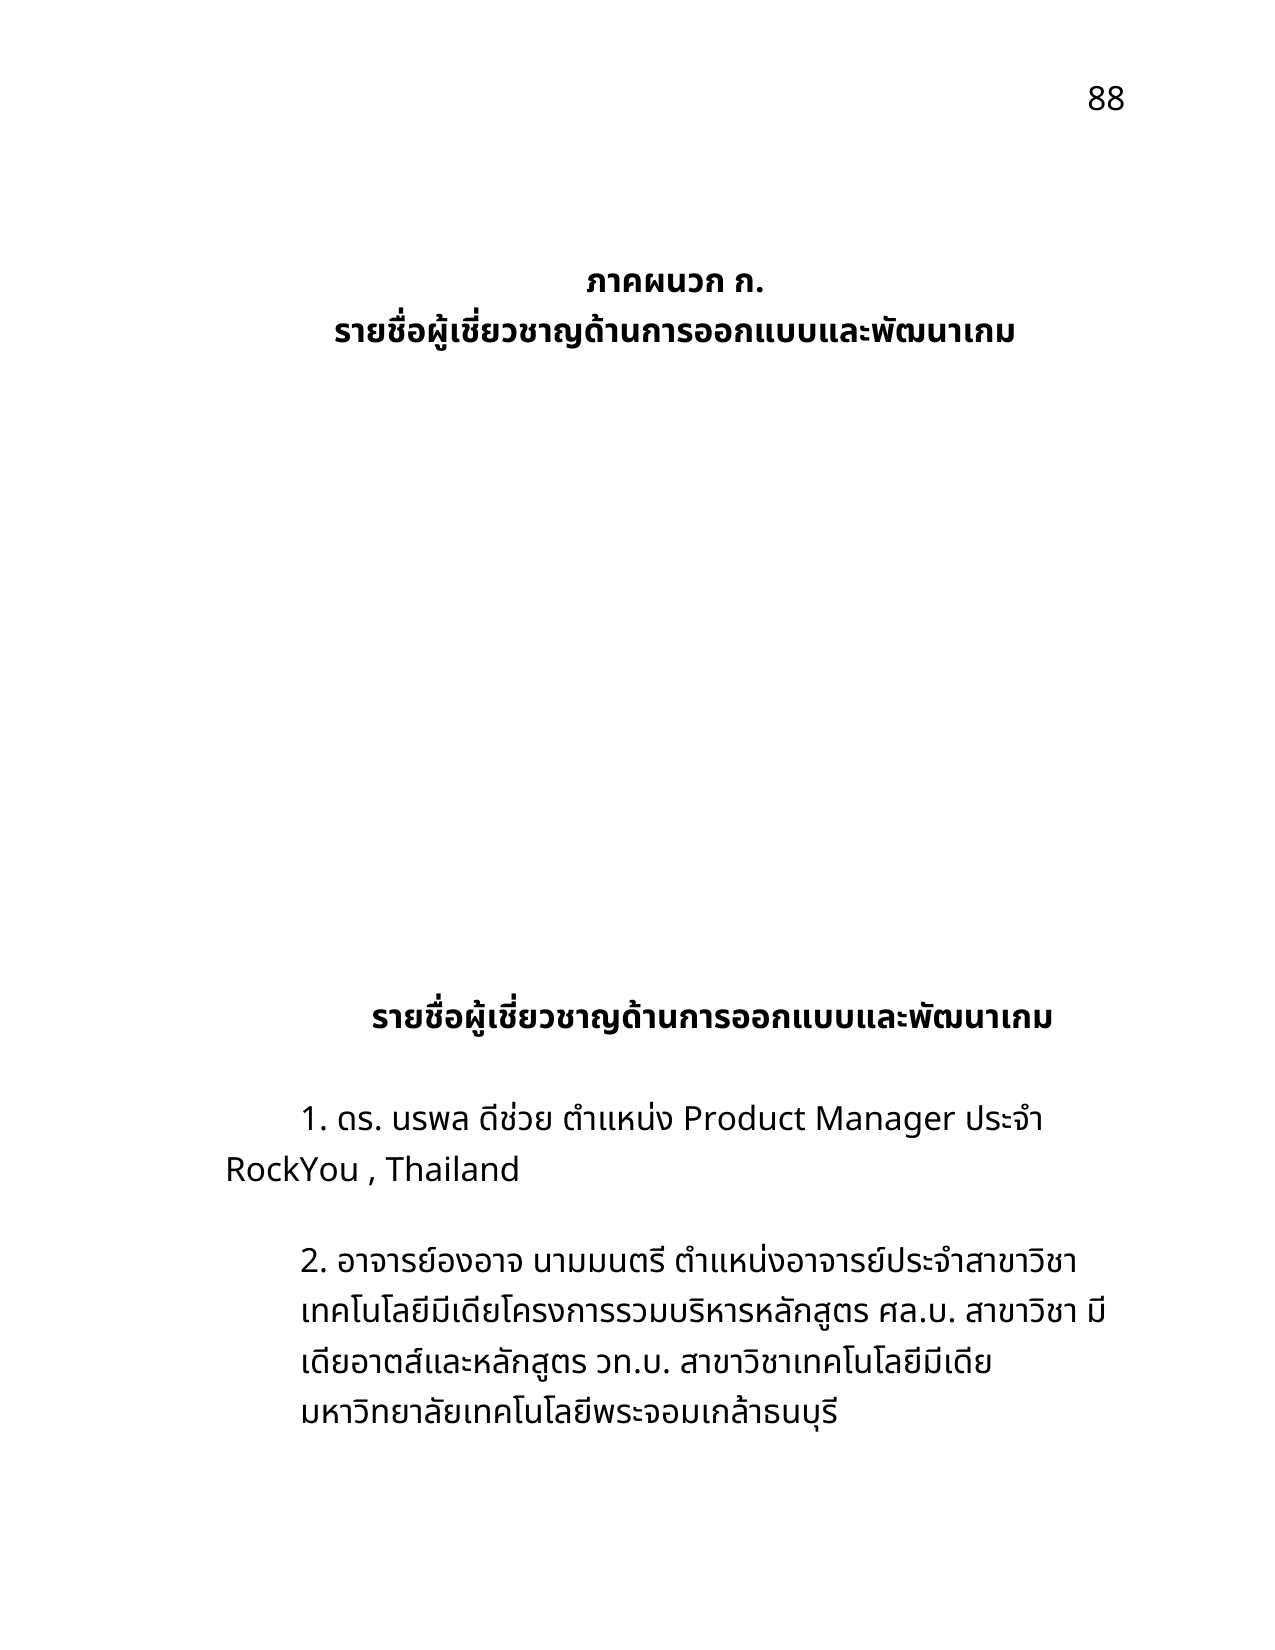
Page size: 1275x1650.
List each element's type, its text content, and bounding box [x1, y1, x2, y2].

text 1. ดร. นรพล ดีช่วย ตำแหน่ง Product Manager ประจำ RockYou , Thailand [225, 1095, 1125, 1191]
text 2. อาจารย์องอาจ นามมนตรี ตำแหน่งอาจารย์ประจำสาขาวิชาเทคโนโลยีมีเดียโครงการรวมบริหารหลักสูตร ศล.บ. สาขาวิชา มีเดียอาตส์และหลักสูตร วท.บ. สาขาวิชาเทคโนโลยีมีเดีย มหาวิทยาลัยเทคโนโลยีพระจอมเกล้าธนบุรี [300, 1236, 1125, 1439]
text รายชื่อผู้เชี่ยวชาญด้านการออกแบบและพัฒนาเกม [225, 993, 1125, 1044]
text ภาคผนวก ก. [225, 257, 1125, 307]
text รายชื่อผู้เชี่ยวชาญด้านการออกแบบและพัฒนาเกม [225, 307, 1125, 358]
